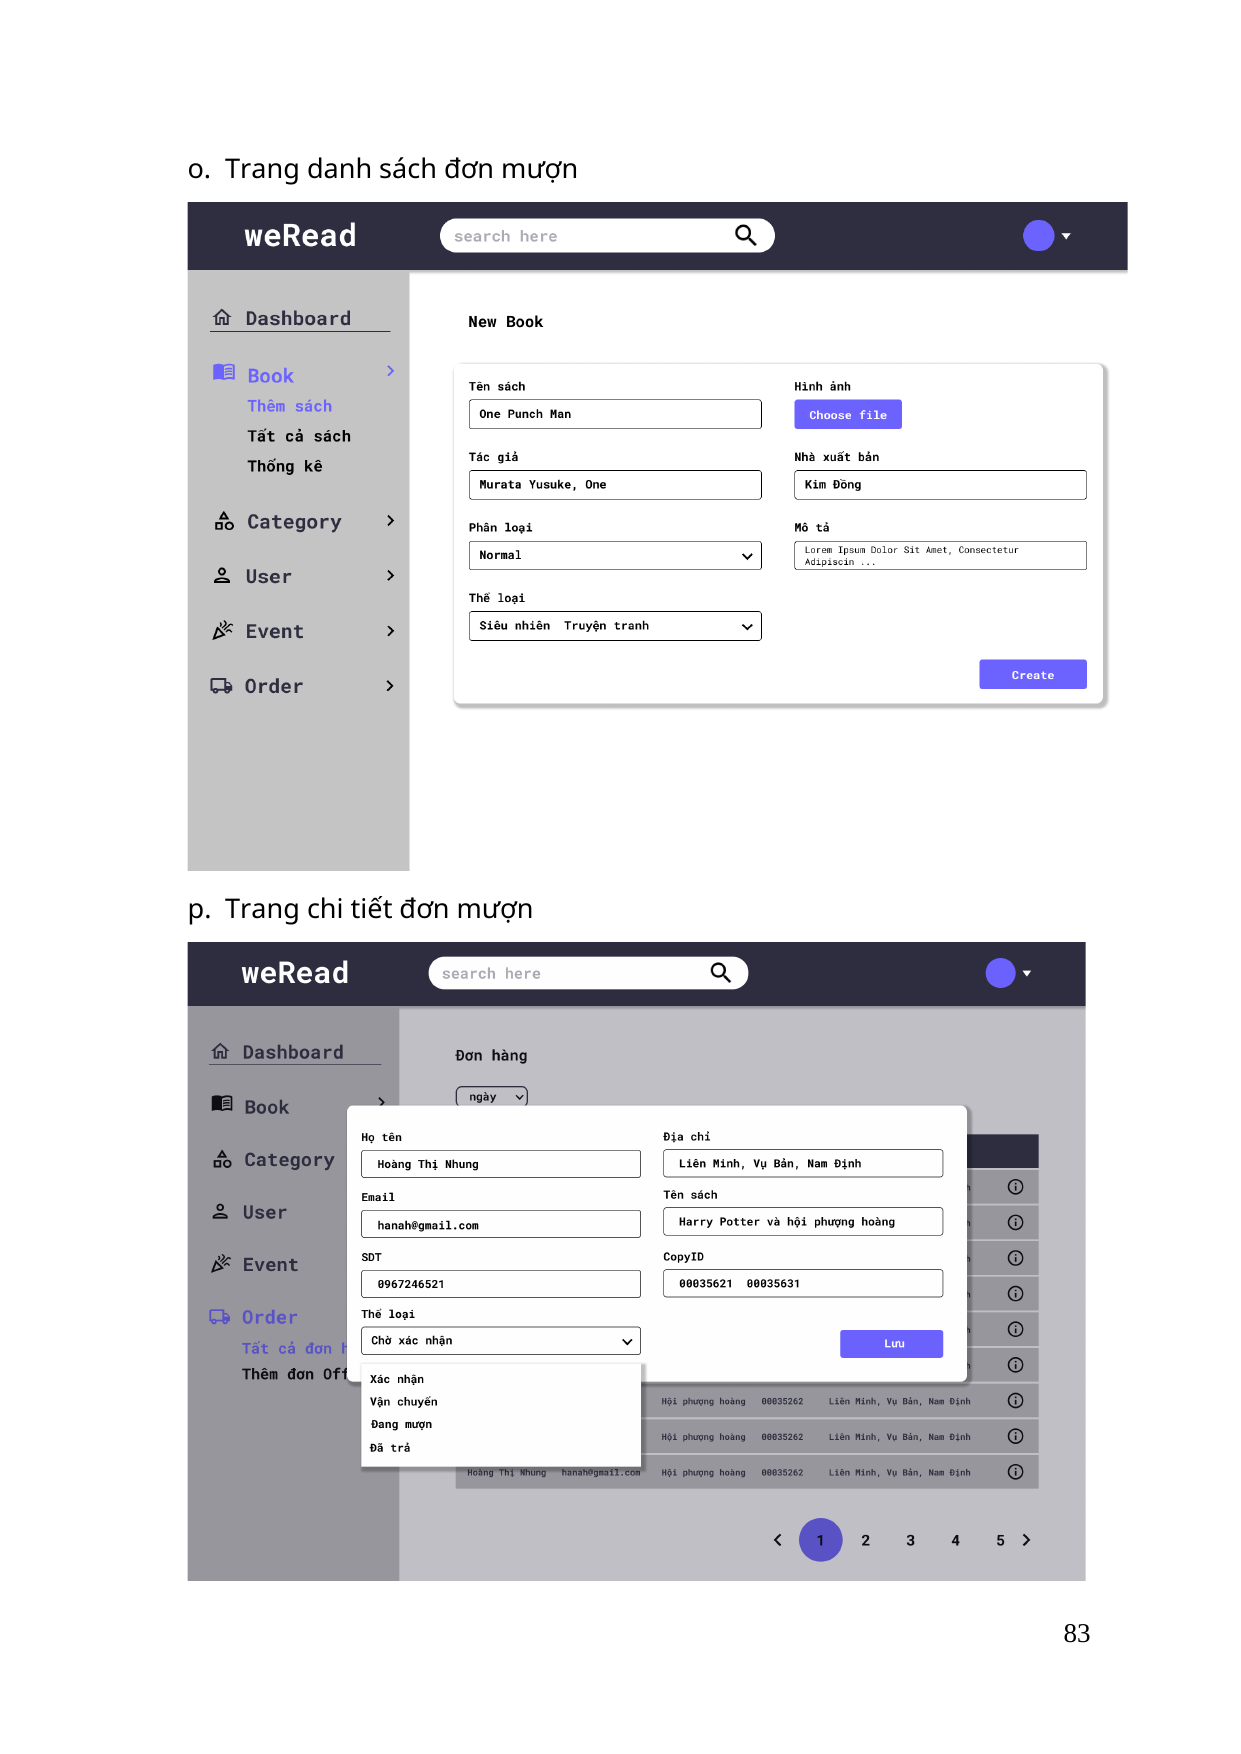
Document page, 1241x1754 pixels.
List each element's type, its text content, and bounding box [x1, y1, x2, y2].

picture [187, 202, 1128, 871]
subtitle Trang danh sách đơn mượn [187, 150, 1090, 187]
subtitle Trang chi tiết đơn mượn [187, 890, 1090, 927]
picture [187, 942, 1086, 1581]
